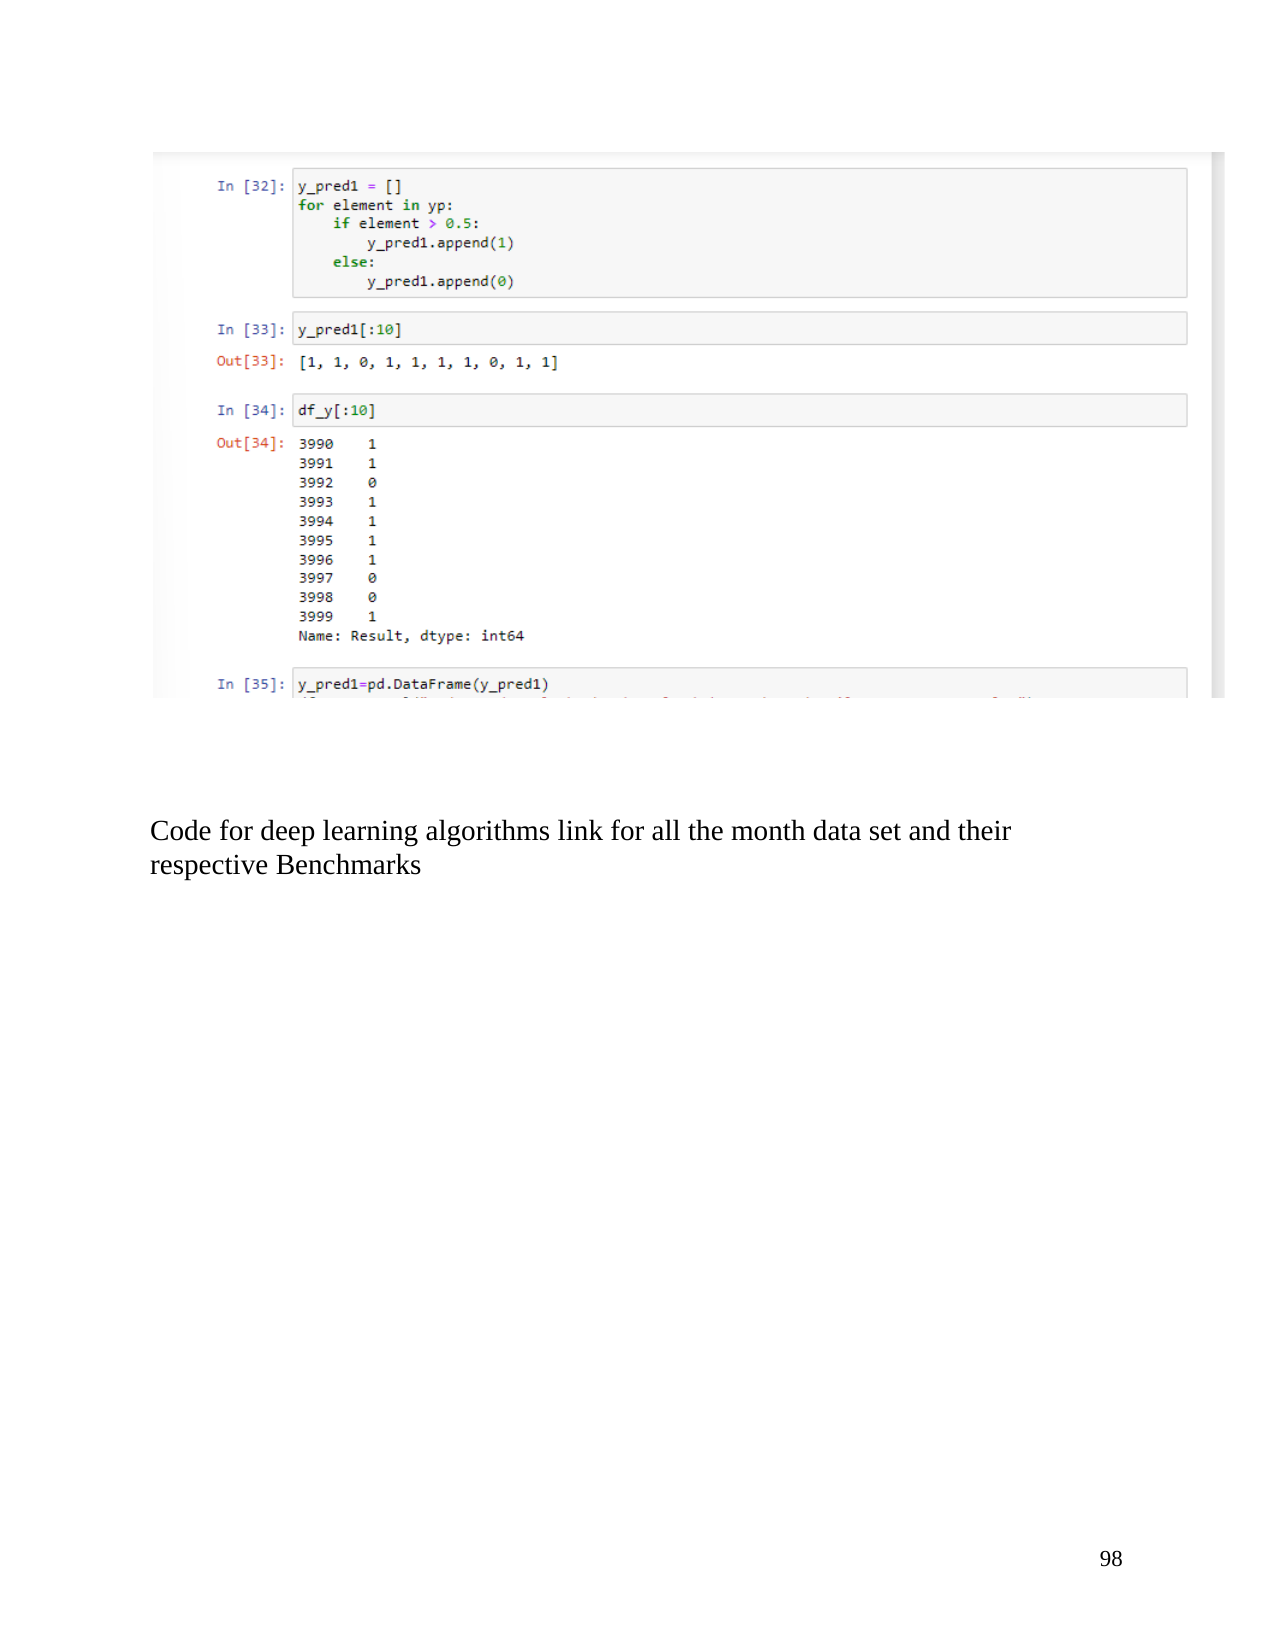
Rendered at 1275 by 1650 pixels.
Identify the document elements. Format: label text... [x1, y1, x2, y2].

subtitle Code for deep learning algorithms link for all the month data set and their respective Benchmarks [150, 813, 1100, 880]
picture [153, 152, 1225, 698]
